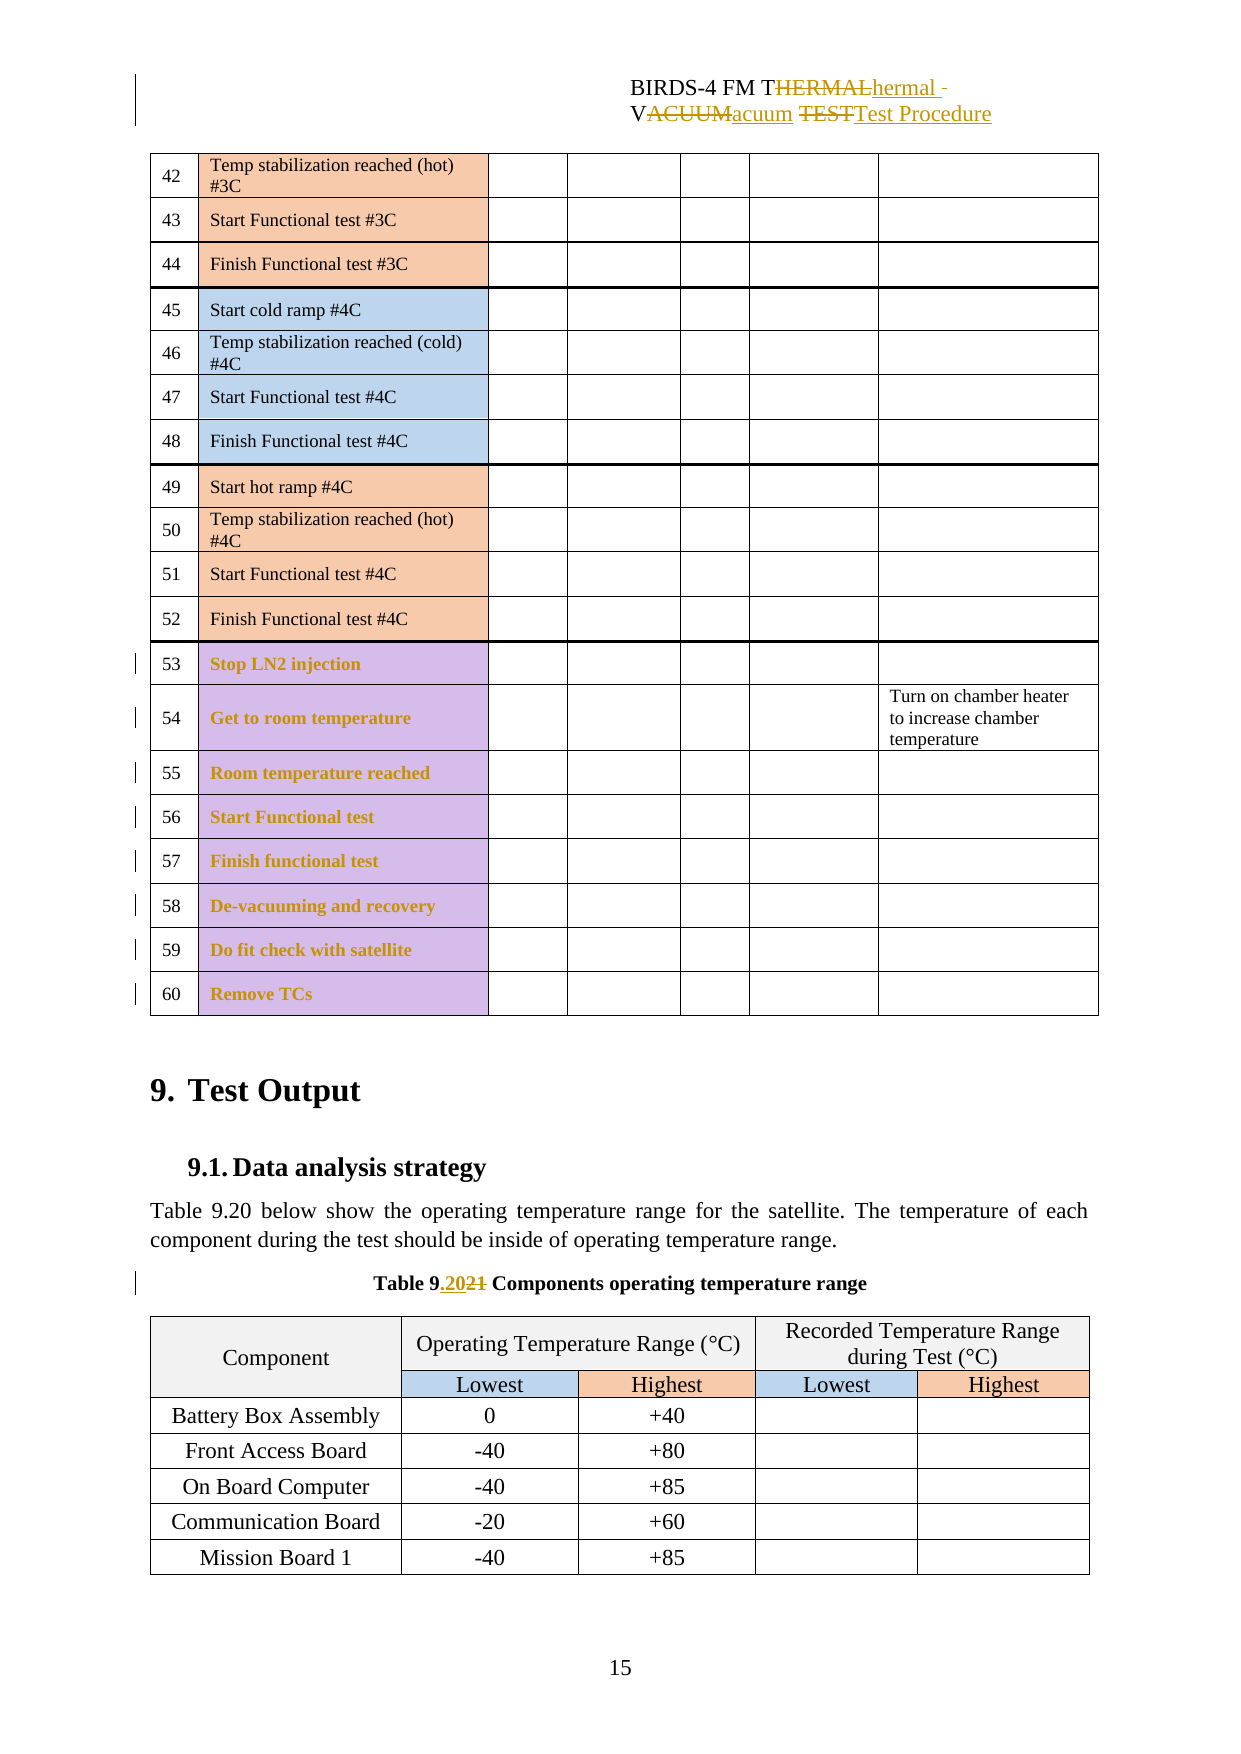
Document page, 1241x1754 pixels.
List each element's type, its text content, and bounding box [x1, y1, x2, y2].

table_cell [681, 751, 749, 794]
table_cell Finish Functional test #3C [199, 243, 488, 286]
table_cell Start Functional test #4C [199, 375, 488, 418]
table_cell [489, 289, 567, 330]
table_cell Start hot ramp #4C [199, 466, 488, 507]
table_cell [568, 420, 680, 463]
table_cell [489, 795, 567, 838]
text Table 9 Components operating temperature range [150, 1271, 1090, 1295]
table_cell [756, 1469, 917, 1503]
table_cell [681, 928, 749, 971]
table_cell [879, 751, 1098, 794]
table_cell -40 [402, 1540, 578, 1574]
table_cell [879, 154, 1098, 197]
table_cell [568, 198, 680, 241]
table_cell [568, 466, 680, 507]
table_cell [681, 154, 749, 197]
table_cell [568, 839, 680, 883]
table_cell [879, 795, 1098, 838]
table_cell Start Functional test #3C [199, 198, 488, 241]
table_cell -40 [402, 1434, 578, 1468]
table_cell [489, 331, 567, 374]
table_cell [918, 1504, 1089, 1539]
table_cell [681, 375, 749, 418]
table_cell [681, 972, 749, 1015]
table_cell Lowest [756, 1371, 917, 1397]
table_cell 57 [151, 839, 198, 883]
table_cell [489, 375, 567, 418]
table_cell Lowest [402, 1371, 578, 1397]
table_cell 50 [151, 508, 198, 551]
table_cell [750, 154, 878, 197]
table_cell [568, 795, 680, 838]
table_cell [681, 597, 749, 640]
table_cell Room temperature reached [199, 751, 488, 794]
table_cell 52 [151, 597, 198, 640]
table_cell [489, 420, 567, 463]
table_cell [489, 508, 567, 551]
table_cell [879, 243, 1098, 286]
table_cell [489, 154, 567, 197]
table_cell [489, 751, 567, 794]
table_cell [489, 839, 567, 883]
table_cell [879, 643, 1098, 684]
table_cell [879, 375, 1098, 418]
table_header Operating Temperature Range (°C) [402, 1317, 755, 1369]
table_cell 59 [151, 928, 198, 971]
table_cell [879, 508, 1098, 551]
table_cell [756, 1504, 917, 1539]
table_cell Stop LN2 injection [199, 643, 488, 684]
table_cell [756, 1540, 917, 1574]
table_cell 51 [151, 552, 198, 596]
table_cell [918, 1469, 1089, 1503]
table_cell [750, 331, 878, 374]
table_cell [750, 751, 878, 794]
table_cell 44 [151, 243, 198, 286]
table_cell [750, 289, 878, 330]
table_cell -40 [402, 1469, 578, 1503]
table_cell [879, 331, 1098, 374]
table_cell [918, 1434, 1089, 1468]
table_cell [750, 243, 878, 286]
table_cell Temp stabilization reached (hot) #4C [199, 508, 488, 551]
table_cell [681, 331, 749, 374]
table_cell [879, 928, 1098, 971]
table_cell [750, 643, 878, 684]
table_cell [681, 508, 749, 551]
table_cell [681, 795, 749, 838]
table_cell [568, 972, 680, 1015]
table_cell [681, 243, 749, 286]
table_cell [568, 508, 680, 551]
table_cell 43 [151, 198, 198, 241]
table_cell Mission Board 1 [151, 1540, 401, 1574]
table_cell +40 [579, 1398, 755, 1432]
table_cell +80 [579, 1434, 755, 1468]
table_cell Finish Functional test #4C [199, 420, 488, 463]
table_cell [750, 375, 878, 418]
table_cell [568, 375, 680, 418]
table_cell [681, 198, 749, 241]
table_cell Front Access Board [151, 1434, 401, 1468]
table_cell Turn on chamber heater to increase chamber temperature [879, 685, 1098, 750]
table_cell [568, 243, 680, 286]
table_cell 47 [151, 375, 198, 418]
table_cell [879, 597, 1098, 640]
table_cell [750, 466, 878, 507]
table_cell Temp stabilization reached (hot) #3C [199, 154, 488, 197]
table_cell Start Functional test [199, 795, 488, 838]
table_header Recorded Temperature Range during Test (°C) [756, 1317, 1089, 1369]
table_cell [879, 972, 1098, 1015]
table_cell -20 [402, 1504, 578, 1539]
table_cell +85 [579, 1469, 755, 1503]
table_cell [918, 1540, 1089, 1574]
table_cell [750, 552, 878, 596]
table_cell [681, 420, 749, 463]
table_cell [879, 289, 1098, 330]
table_cell Communication Board [151, 1504, 401, 1539]
subtitle Data analysis strategy [187, 1151, 1090, 1182]
table_cell Temp stabilization reached (cold) #4C [199, 331, 488, 374]
table_cell 58 [151, 884, 198, 927]
table_cell [681, 552, 749, 596]
table_cell Get to room temperature [199, 685, 488, 750]
table_cell [489, 643, 567, 684]
table_cell [756, 1434, 917, 1468]
table_cell [750, 597, 878, 640]
table_cell 54 [151, 685, 198, 750]
table_cell [750, 972, 878, 1015]
table_cell Start cold ramp #4C [199, 289, 488, 330]
table_cell Finish functional test [199, 839, 488, 883]
table_cell [879, 839, 1098, 883]
table_cell [489, 552, 567, 596]
table_cell [681, 466, 749, 507]
table_cell [568, 154, 680, 197]
table_cell [568, 643, 680, 684]
table_cell [568, 928, 680, 971]
table_cell [489, 972, 567, 1015]
table_cell +60 [579, 1504, 755, 1539]
table_cell [681, 289, 749, 330]
table_cell [750, 198, 878, 241]
table_cell Highest [918, 1371, 1089, 1397]
table_cell 48 [151, 420, 198, 463]
table_cell [489, 466, 567, 507]
table_cell +85 [579, 1540, 755, 1574]
table_cell [681, 839, 749, 883]
table_cell 45 [151, 289, 198, 330]
table_cell [750, 508, 878, 551]
table_cell [750, 884, 878, 927]
table_cell [489, 198, 567, 241]
table_cell 42 [151, 154, 198, 197]
table_cell Start Functional test #4C [199, 552, 488, 596]
table_cell [681, 685, 749, 750]
table_cell [568, 289, 680, 330]
table_cell Do fit check with satellite [199, 928, 488, 971]
table_cell [750, 420, 878, 463]
table_cell [489, 884, 567, 927]
table_cell [750, 928, 878, 971]
table_cell [750, 839, 878, 883]
table_cell 60 [151, 972, 198, 1015]
table_cell [568, 552, 680, 596]
table_cell Battery Box Assembly [151, 1398, 401, 1432]
table_cell 0 [402, 1398, 578, 1432]
table_cell [568, 751, 680, 794]
table_cell De-vacuuming and recovery [199, 884, 488, 927]
table_cell 55 [151, 751, 198, 794]
table_cell Remove TCs [199, 972, 488, 1015]
table_cell Highest [579, 1371, 755, 1397]
table_cell [568, 331, 680, 374]
table_cell [489, 243, 567, 286]
table_cell [489, 685, 567, 750]
table_cell [489, 928, 567, 971]
table_cell [681, 643, 749, 684]
table_cell [879, 466, 1098, 507]
table_cell 46 [151, 331, 198, 374]
table_cell [918, 1398, 1089, 1432]
table_cell [879, 198, 1098, 241]
table_cell [879, 552, 1098, 596]
table_cell [879, 420, 1098, 463]
table_cell 56 [151, 795, 198, 838]
table_cell [568, 884, 680, 927]
table_header Component [151, 1317, 401, 1397]
table_cell On Board Computer [151, 1469, 401, 1503]
table_cell [750, 685, 878, 750]
table_cell 53 [151, 643, 198, 684]
table_cell [681, 884, 749, 927]
table_cell [568, 685, 680, 750]
table_cell 49 [151, 466, 198, 507]
table_cell [568, 597, 680, 640]
table_cell [756, 1398, 917, 1432]
table_cell [489, 597, 567, 640]
table_cell [750, 795, 878, 838]
table_cell Finish Functional test #4C [199, 597, 488, 640]
table_cell [879, 884, 1098, 927]
subtitle Test Output [150, 1070, 1090, 1108]
